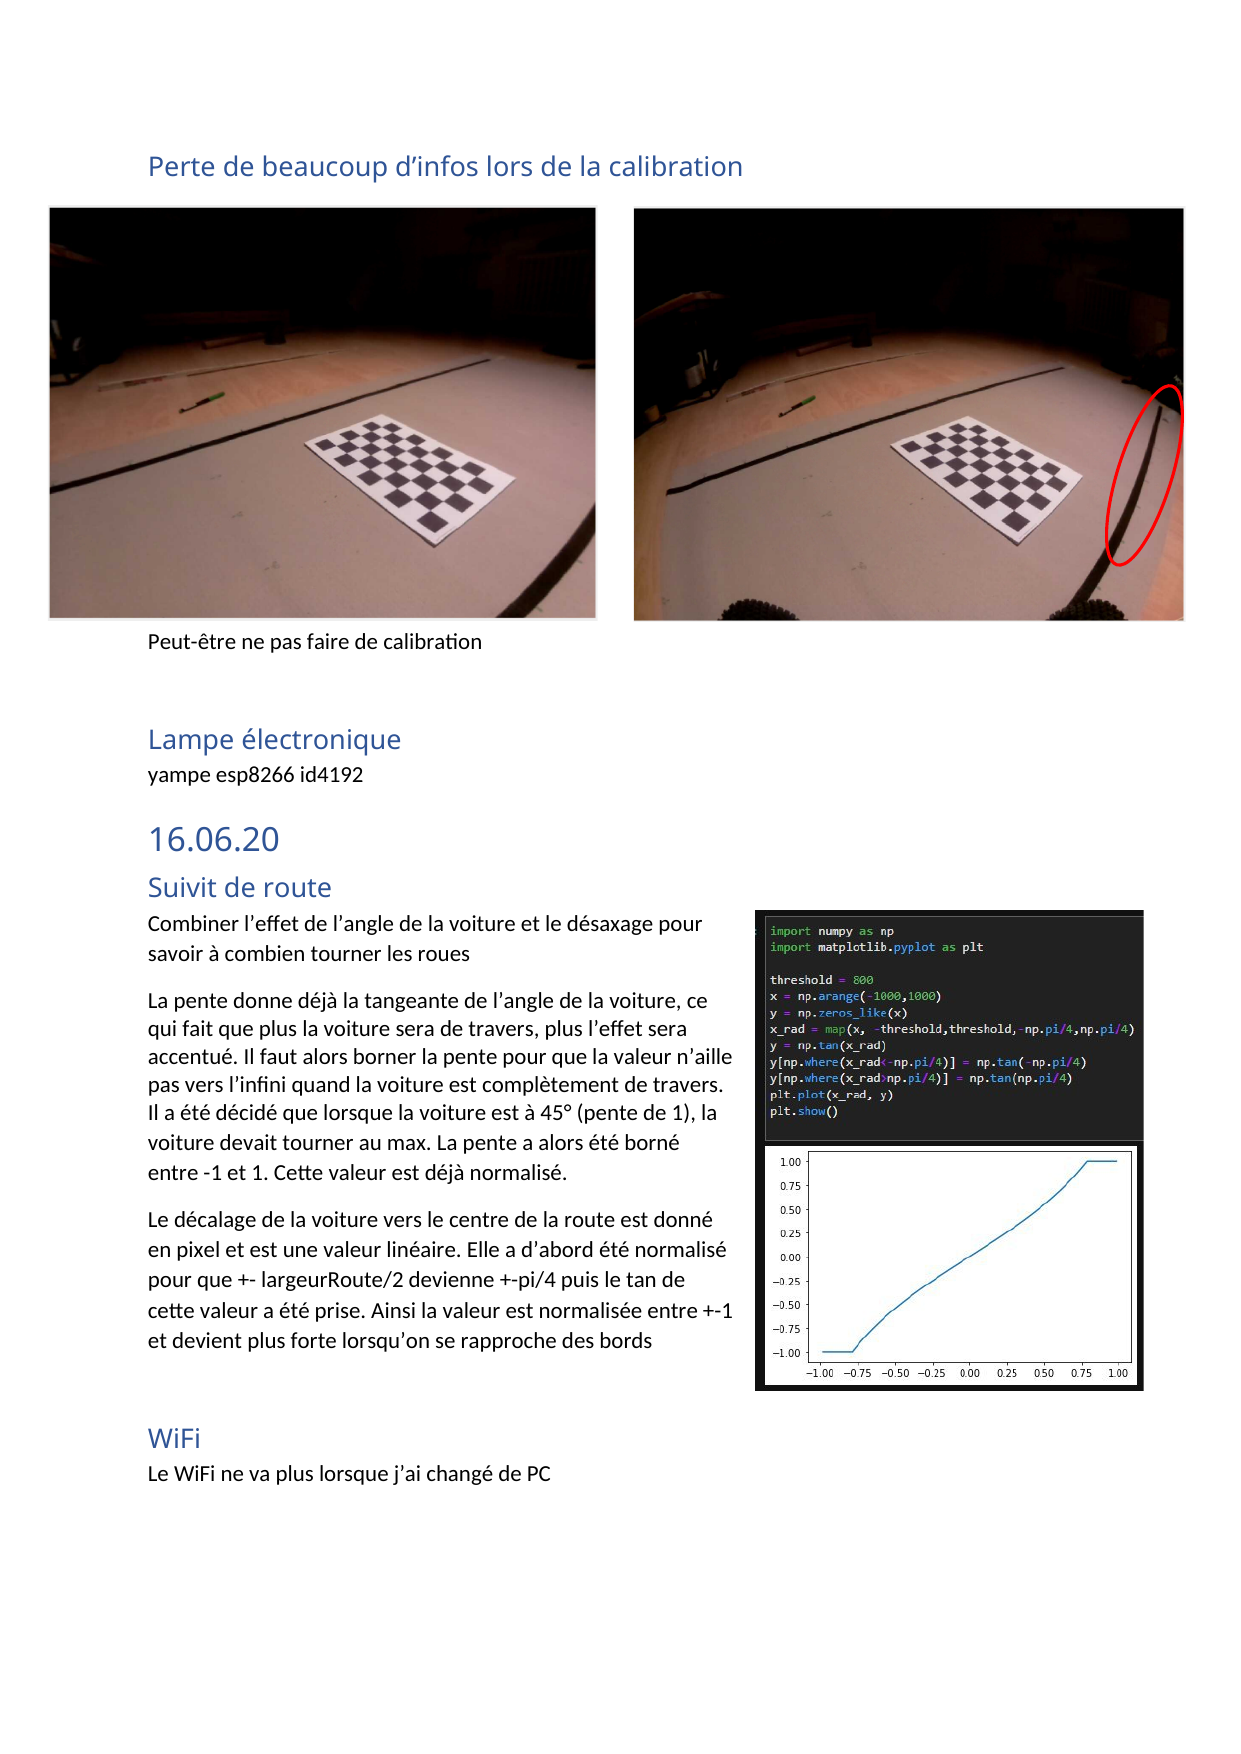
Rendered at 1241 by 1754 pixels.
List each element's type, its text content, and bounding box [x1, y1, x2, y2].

subtitle Lampe électronique [148, 721, 1093, 758]
picture [47, 205, 598, 621]
text Il a été décidé que lorsque la voiture est à 45° (pente de 1), la voiture devait tourner au max. La pente a alors été borné entre -1 et 1. Cette valeur est déjà normalisé. [148, 1098, 755, 1186]
text Le décalage de la voiture vers le centre de la route est donné en pixel et est une valeur linéaire. Elle a d’abord été normalisé pour que +- largeurRoute/2 devienne +-pi/4 puis le tan de cette valeur a été prise. Ainsi la valeur est normalisée entre +-1 et devient plus forte lorsqu’on se rapproche des bords [148, 1205, 755, 1354]
text La pente donne déjà la tangeante de l’angle de la voiture, ce qui fait que plus la voiture sera de travers, plus l’effet sera accentué. Il faut alors borner la pente pour que la valeur n’aille pas vers l’infini quand la voiture est complètement de travers. [148, 986, 755, 1098]
text Le WiFi ne va plus lorsque j’ai changé de PC [148, 1459, 1093, 1487]
subtitle 16.06.20 [148, 816, 1093, 861]
subtitle Suivit de route [148, 869, 1093, 906]
picture [633, 206, 1186, 622]
subtitle Perte de beaucoup d’infos lors de la calibration [148, 148, 1093, 184]
text yampe esp8266 id4192 [148, 761, 1093, 788]
text Combiner l’effet de l’angle de la voiture et le désaxage pour savoir à combien tourner les roues [148, 909, 1093, 967]
picture [755, 910, 1144, 1391]
subtitle WiFi [148, 1420, 1093, 1457]
